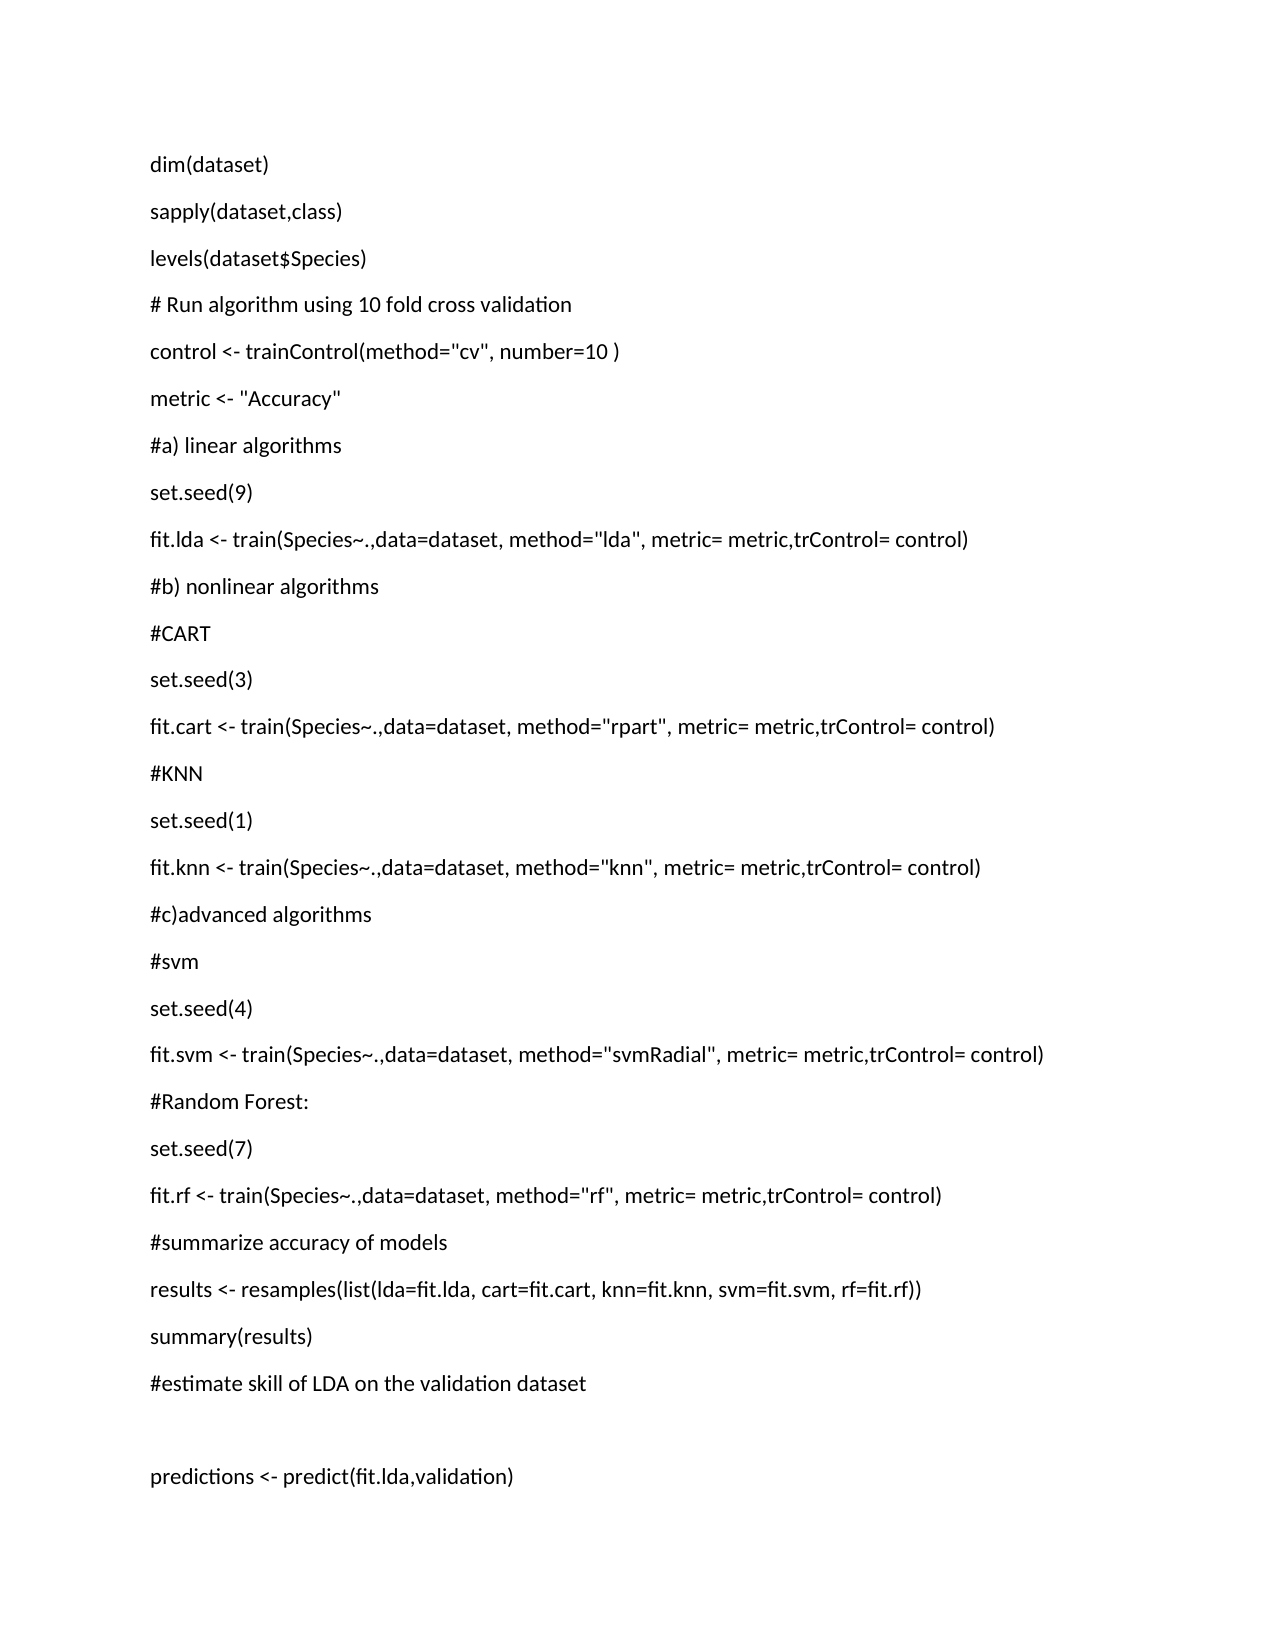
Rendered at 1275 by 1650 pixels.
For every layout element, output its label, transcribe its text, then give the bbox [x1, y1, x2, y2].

text # Run algorithm using 10 fold cross validation [150, 291, 1125, 319]
text #b) nonlinear algorithms [150, 572, 1125, 600]
text fit.cart <- train(Species~.,data=dataset, method="rpart", metric= metric,trControl= control) [150, 712, 1125, 741]
text #CART [150, 619, 1125, 647]
text control <- trainControl(method="cv", number=10 ) [150, 337, 1125, 366]
text set.seed(4) [150, 994, 1125, 1022]
text set.seed(7) [150, 1134, 1125, 1162]
text set.seed(3) [150, 666, 1125, 694]
text sapply(dataset,class) [150, 197, 1125, 225]
text results <- resamples(list(lda=fit.lda, cart=fit.cart, knn=fit.knn, svm=fit.svm, rf=fit.rf)) [150, 1275, 1125, 1303]
text #summarize accuracy of models [150, 1228, 1125, 1256]
text #estimate skill of LDA on the validation dataset [150, 1369, 1125, 1397]
text levels(dataset$Species) [150, 244, 1125, 272]
text summary(results) [150, 1322, 1125, 1350]
text metric <- "Accuracy" [150, 384, 1125, 412]
text #Random Forest: [150, 1087, 1125, 1116]
text predictions <- predict(fit.lda,validation) [150, 1462, 1125, 1491]
text #KNN [150, 759, 1125, 787]
text fit.rf <- train(Species~.,data=dataset, method="rf", metric= metric,trControl= control) [150, 1181, 1125, 1209]
text set.seed(9) [150, 478, 1125, 506]
text #c)advanced algorithms [150, 900, 1125, 928]
text fit.lda <- train(Species~.,data=dataset, method="lda", metric= metric,trControl= control) [150, 525, 1125, 553]
text #a) linear algorithms [150, 431, 1125, 459]
text fit.svm <- train(Species~.,data=dataset, method="svmRadial", metric= metric,trControl= control) [150, 1041, 1125, 1069]
text #svm [150, 947, 1125, 975]
text fit.knn <- train(Species~.,data=dataset, method="knn", metric= metric,trControl= control) [150, 853, 1125, 881]
text dim(dataset) [150, 150, 1125, 178]
text set.seed(1) [150, 806, 1125, 834]
